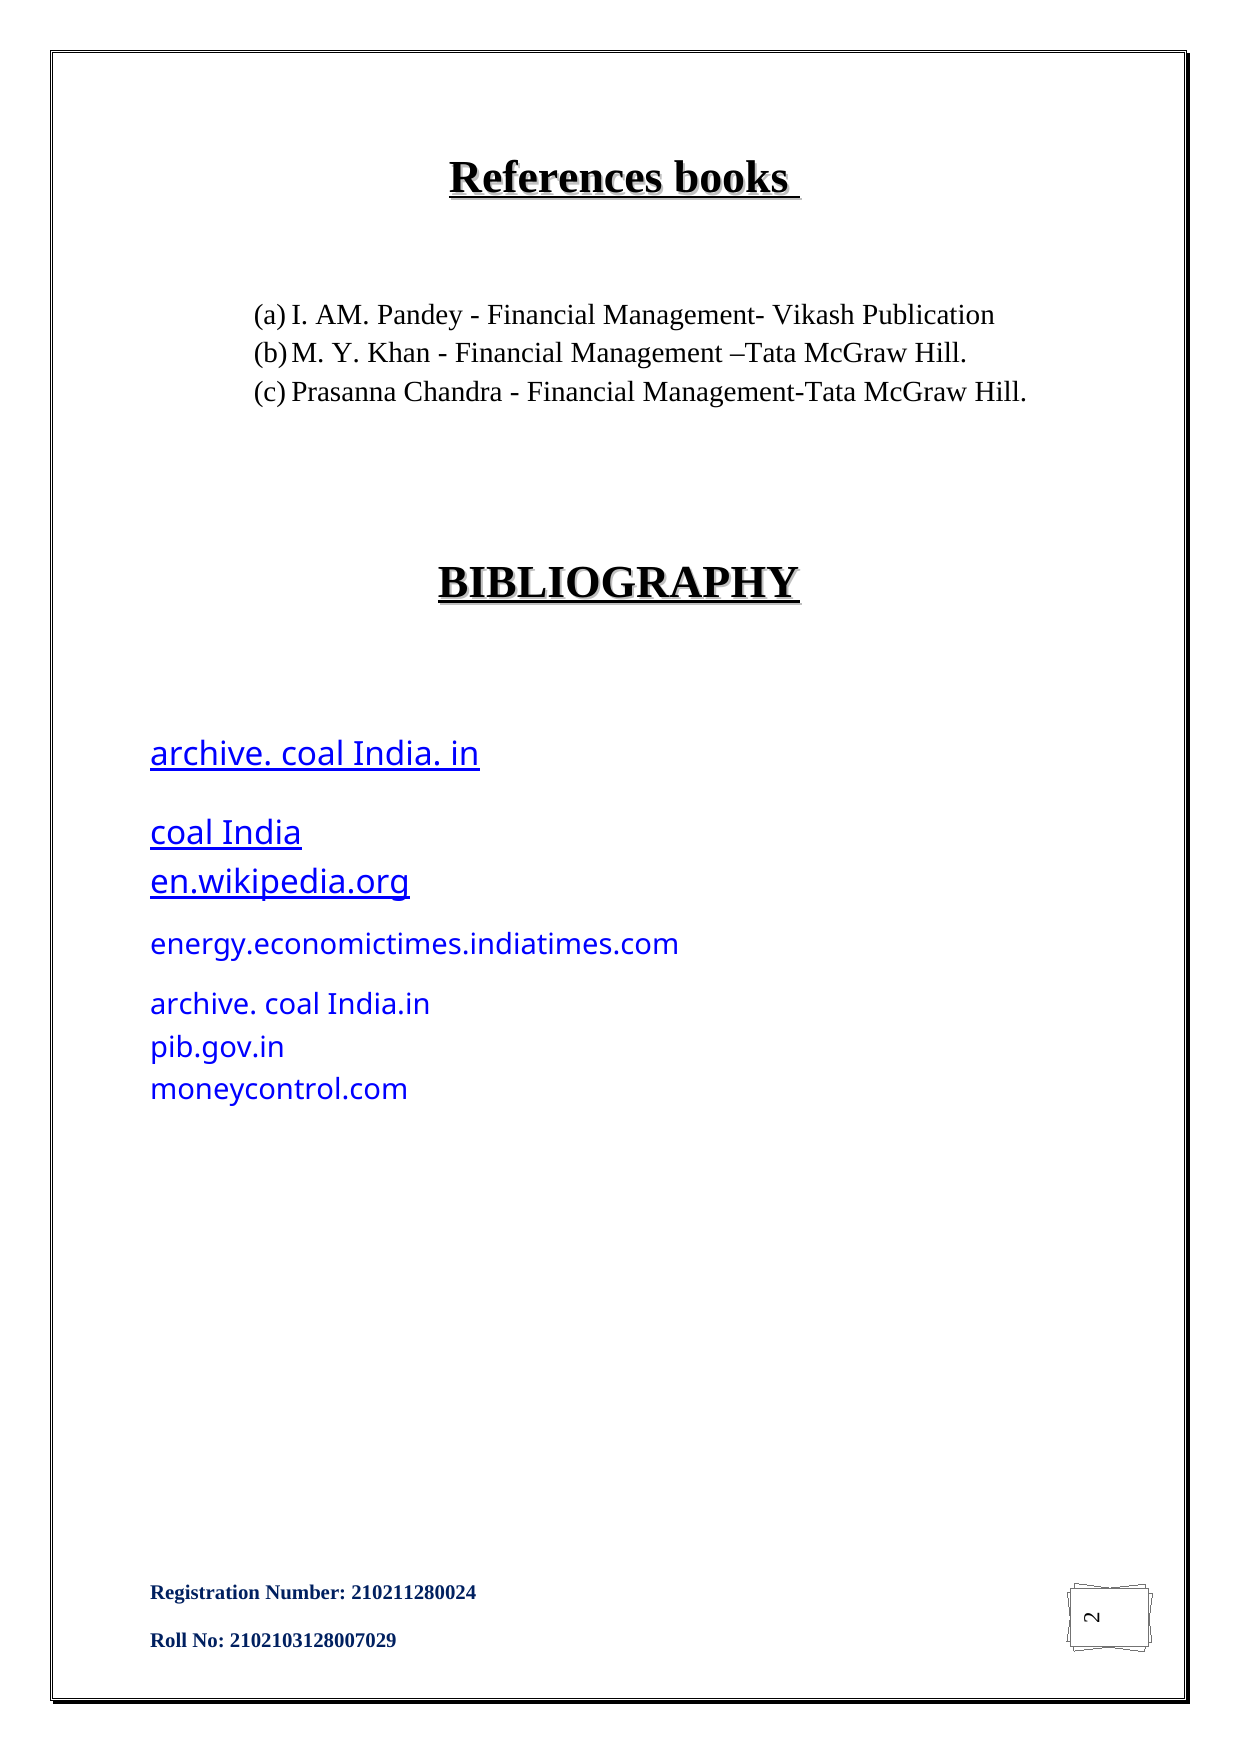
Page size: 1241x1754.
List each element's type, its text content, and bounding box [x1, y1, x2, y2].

text References books [150, 150, 1087, 203]
list Prasanna Chandra - Financial Management-Tata McGraw Hill. [253, 374, 1087, 408]
text BIBLIOGRAPHY [150, 555, 1087, 607]
list M. Y. Khan - Financial Management –Tata McGraw Hill. [253, 336, 1087, 369]
text energy.economictimes.indiatimes.com [150, 923, 1087, 963]
list I. AM. Pandey - Financial Management- Vikash Publication [253, 297, 1087, 331]
text archive. coal India.in pib.gov.in moneycontrol.com [150, 983, 1087, 1108]
text en.wikipedia.org [150, 681, 1087, 903]
